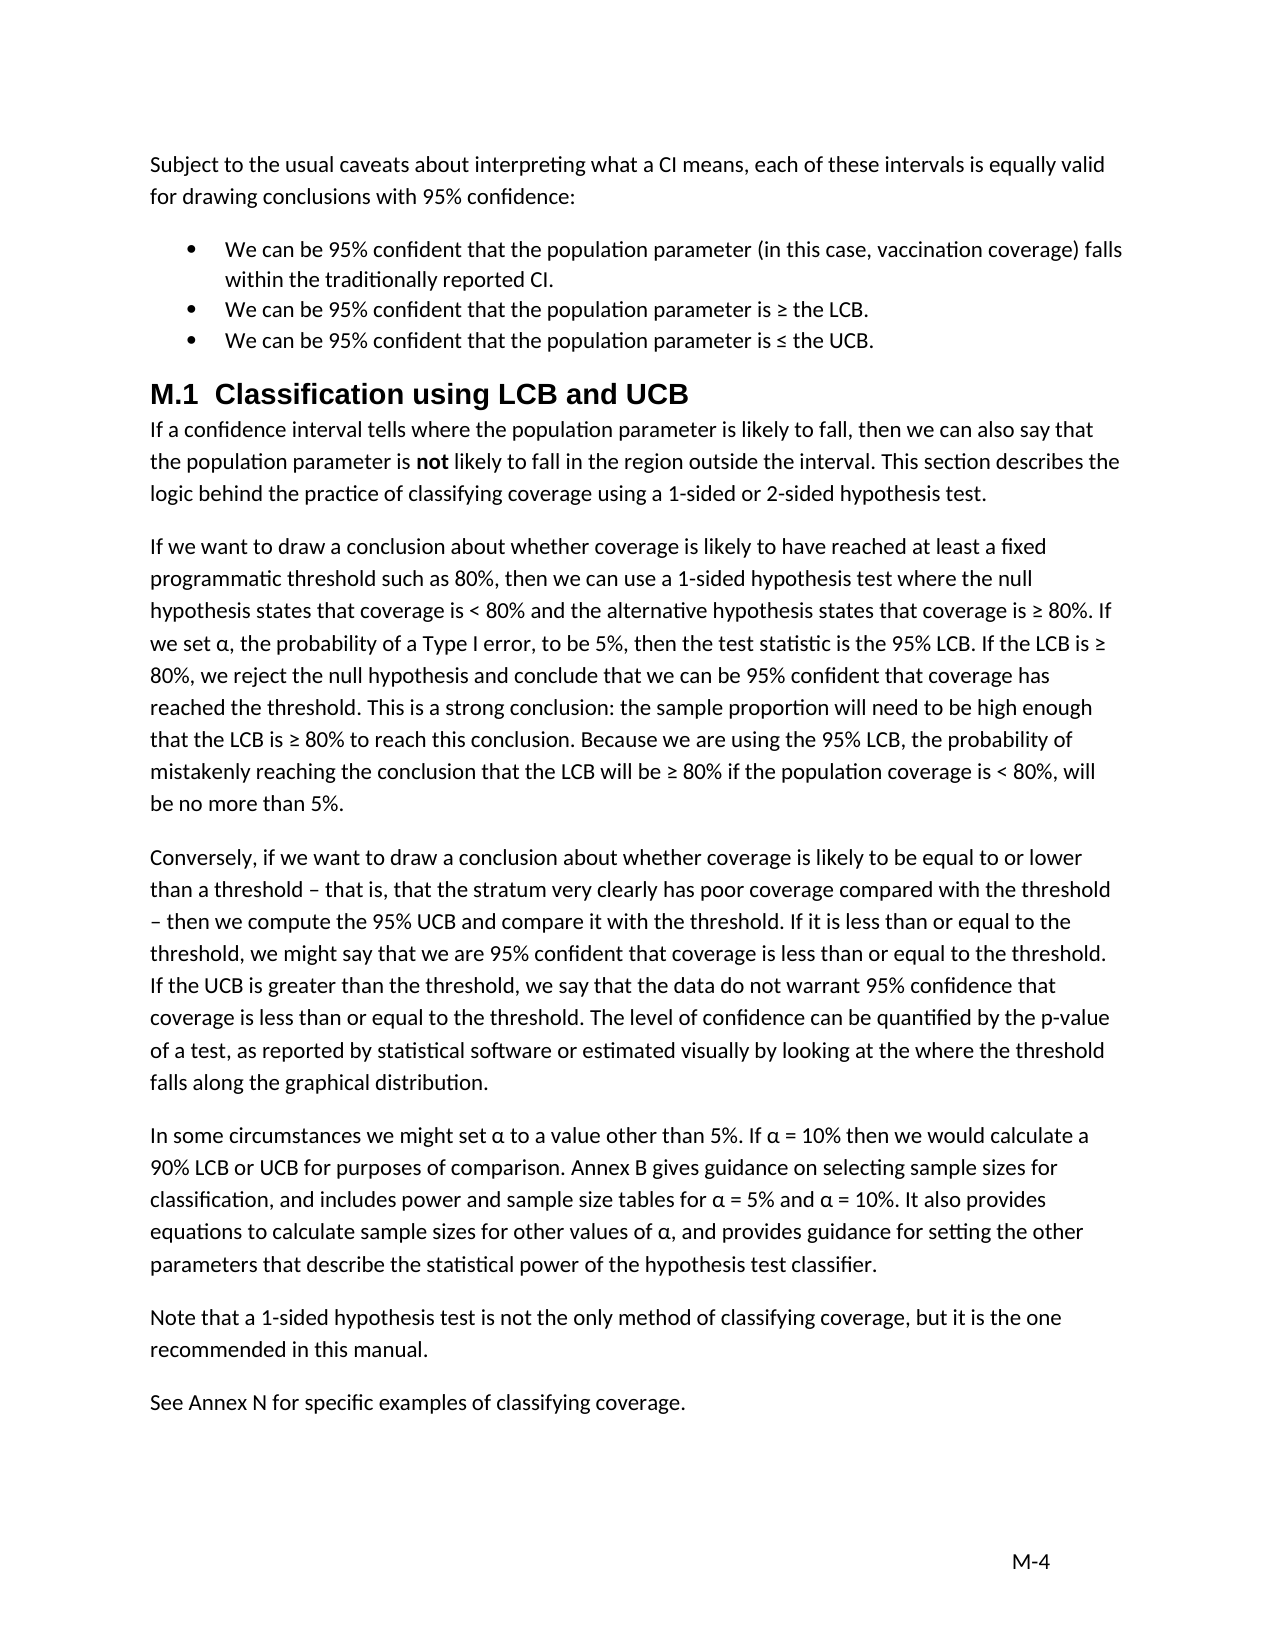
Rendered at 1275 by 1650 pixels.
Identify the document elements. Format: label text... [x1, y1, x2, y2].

text If a confidence interval tells where the population parameter is likely to fall, then we can also say that the population parameter is not likely to fall in the region outside the interval. This section describes the logic behind the practice of classifying coverage using a 1-sided or 2-sided hypothesis test. [150, 415, 1125, 507]
subtitle M.1 Classification using LCB and UCB [150, 377, 1125, 410]
text See Annex N for specific examples of classifying coverage. [150, 1388, 1125, 1416]
text Note that a 1-sided hypothesis test is not the only method of classifying coverage, but it is the one recommended in this manual. [150, 1303, 1125, 1363]
text Subject to the usual caveats about interpreting what a CI means, each of these intervals is equally valid for drawing conclusions with 95% confidence: [150, 150, 1125, 210]
text If we want to draw a conclusion about whether coverage is likely to have reached at least a fixed programmatic threshold such as 80%, then we can use a 1-sided hypothesis test where the null hypothesis states that coverage is < 80% and the alternative hypothesis states that coverage is ≥ 80%. If we set α, the probability of a Type I error, to be 5%, then the test statistic is the 95% LCB. If the LCB is ≥ 80%, we reject the null hypothesis and conclude that we can be 95% confident that coverage has reached the threshold. This is a strong conclusion: the sample proportion will need to be high enough that the LCB is ≥ 80% to reach this conclusion. Because we are using the 95% LCB, the probability of mistakenly reaching the conclusion that the LCB will be ≥ 80% if the population coverage is < 80%, will be no more than 5%. [150, 532, 1125, 818]
list We can be 95% confident that the population parameter is ≤ the UCB. [187, 326, 1125, 354]
list We can be 95% confident that the population parameter is ≥ the LCB. [187, 296, 1125, 324]
text Conversely, if we want to draw a conclusion about whether coverage is likely to be equal to or lower than a threshold – that is, that the stratum very clearly has poor coverage compared with the threshold – then we compute the 95% UCB and compare it with the threshold. If it is less than or equal to the threshold, we might say that we are 95% confident that coverage is less than or equal to the threshold. If the UCB is greater than the threshold, we say that the data do not warrant 95% confidence that coverage is less than or equal to the threshold. The level of confidence can be quantified by the p-value of a test, as reported by statistical software or estimated visually by looking at the where the threshold falls along the graphical distribution. [150, 843, 1125, 1096]
list We can be 95% confident that the population parameter (in this case, vaccination coverage) falls within the traditionally reported CI. [187, 235, 1125, 293]
text In some circumstances we might set α to a value other than 5%. If α = 10% then we would calculate a 90% LCB or UCB for purposes of comparison. Annex B gives guidance on selecting sample sizes for classification, and includes power and sample size tables for α = 5% and α = 10%. It also provides equations to calculate sample sizes for other values of α, and provides guidance for setting the other parameters that describe the statistical power of the hypothesis test classifier. [150, 1121, 1125, 1278]
